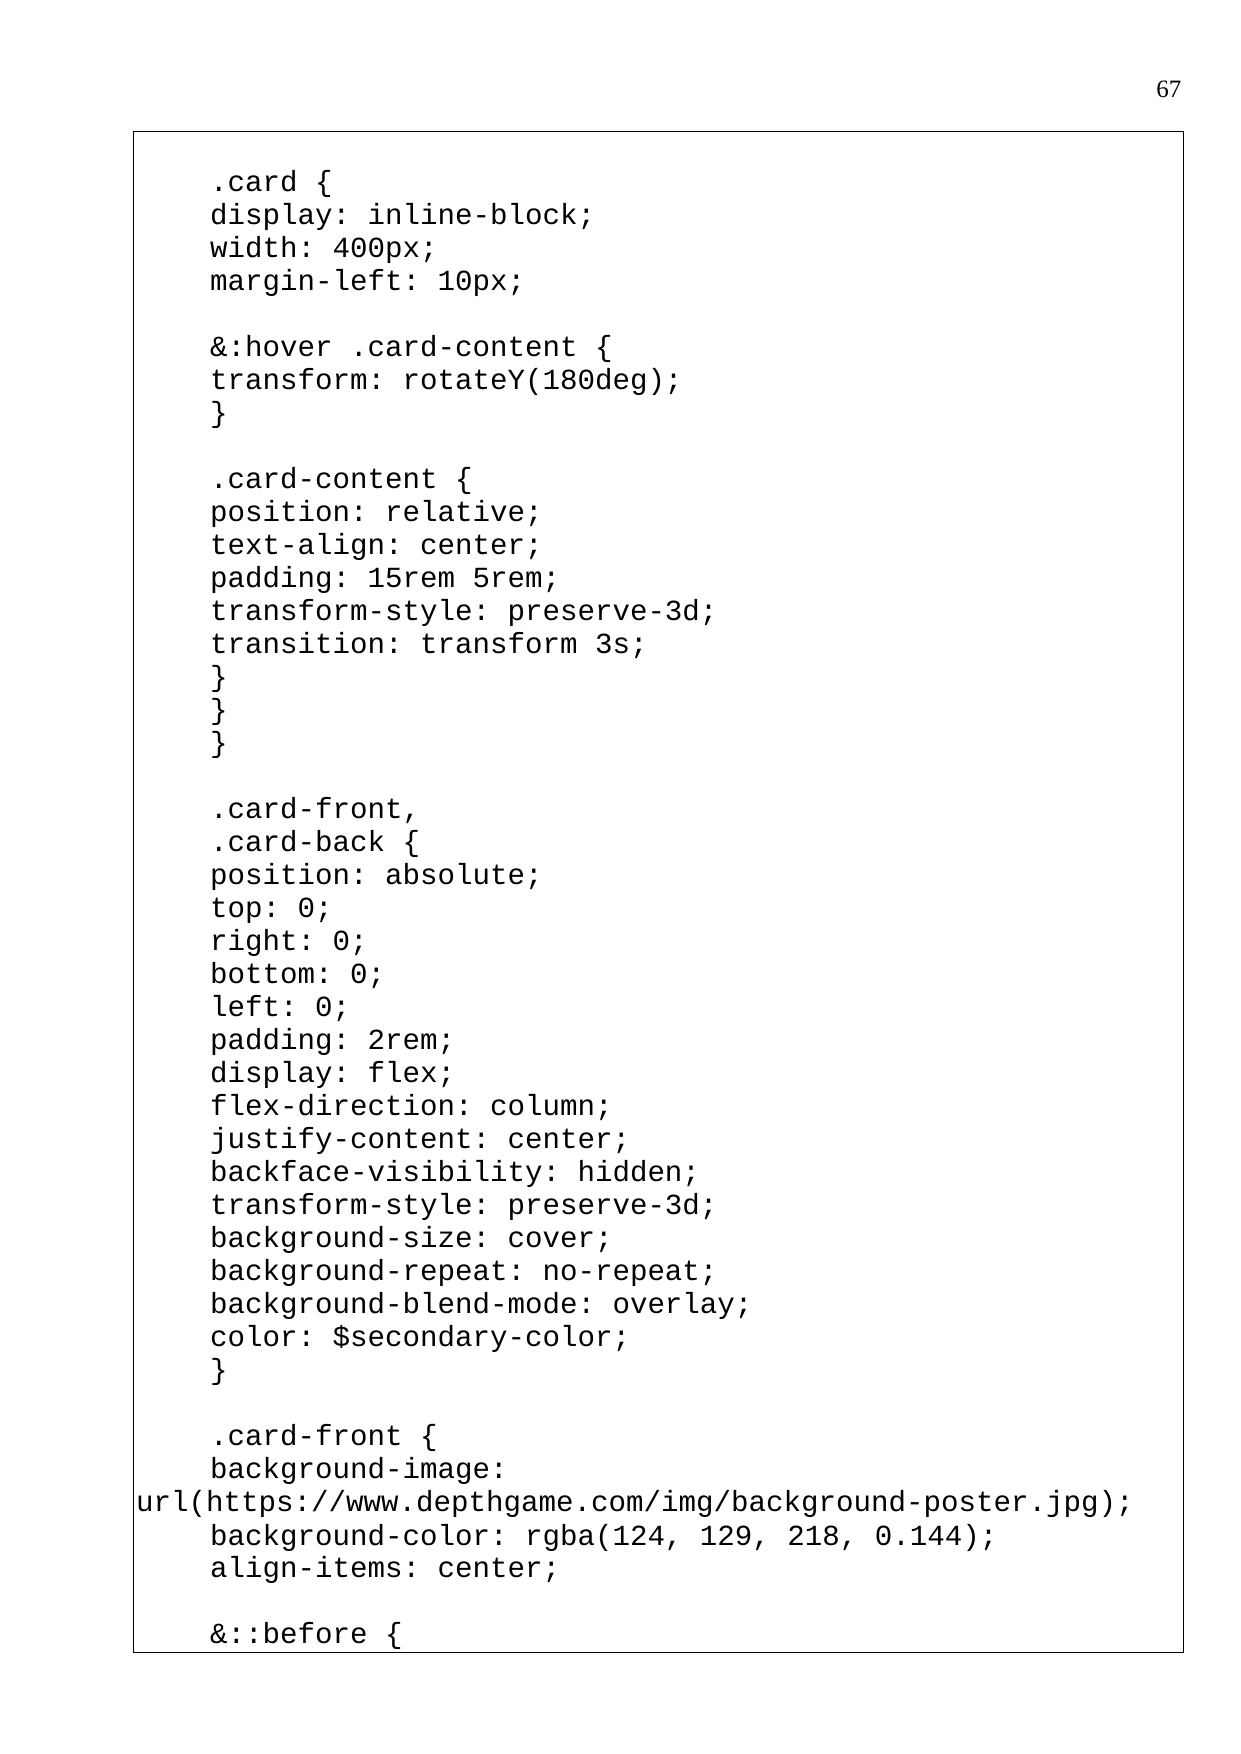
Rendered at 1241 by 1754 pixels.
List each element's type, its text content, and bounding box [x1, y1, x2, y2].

text transform: rotateY(180deg); [136, 365, 1181, 398]
text .card-front { [136, 1422, 1181, 1454]
text background-repeat: no-repeat; [136, 1256, 1181, 1289]
text position: relative; [136, 497, 1181, 530]
text transition: transform 3s; [136, 629, 1181, 662]
text .card { [136, 167, 1181, 200]
text padding: 15rem 5rem; [136, 563, 1181, 596]
text display: flex; [136, 1058, 1181, 1091]
text } [136, 695, 1181, 728]
text flex-direction: column; [136, 1091, 1181, 1124]
text transform-style: preserve-3d; [136, 596, 1181, 629]
text } [136, 728, 1181, 761]
text .card-front, [136, 794, 1181, 827]
text background-color: rgba(124, 129, 218, 0.144); [136, 1521, 1181, 1554]
text display: inline-block; [136, 200, 1181, 233]
text .card-content { [136, 464, 1181, 497]
text color: $secondary-color; [136, 1322, 1181, 1356]
text padding: 2rem; [136, 1025, 1181, 1058]
text margin-left: 10px; [136, 266, 1181, 299]
text align-items: center; [136, 1554, 1181, 1587]
text } [136, 662, 1181, 695]
text } [136, 398, 1181, 431]
text &:hover .card-content { [136, 332, 1181, 365]
text justify-content: center; [136, 1124, 1181, 1157]
text transform-style: preserve-3d; [136, 1190, 1181, 1223]
text bottom: 0; [136, 959, 1181, 992]
text background-size: cover; [136, 1223, 1181, 1256]
text &::before { [136, 1620, 1181, 1652]
text background-image: url(https://www.depthgame.com/img/background-poster.jpg); [136, 1454, 1181, 1521]
text position: absolute; [136, 860, 1181, 893]
text left: 0; [136, 992, 1181, 1025]
text right: 0; [136, 926, 1181, 959]
text .card-back { [136, 827, 1181, 860]
text backface-visibility: hidden; [136, 1157, 1181, 1190]
text width: 400px; [136, 233, 1181, 266]
text } [136, 1356, 1181, 1388]
text text-align: center; [136, 530, 1181, 563]
text background-blend-mode: overlay; [136, 1289, 1181, 1322]
text top: 0; [136, 893, 1181, 926]
